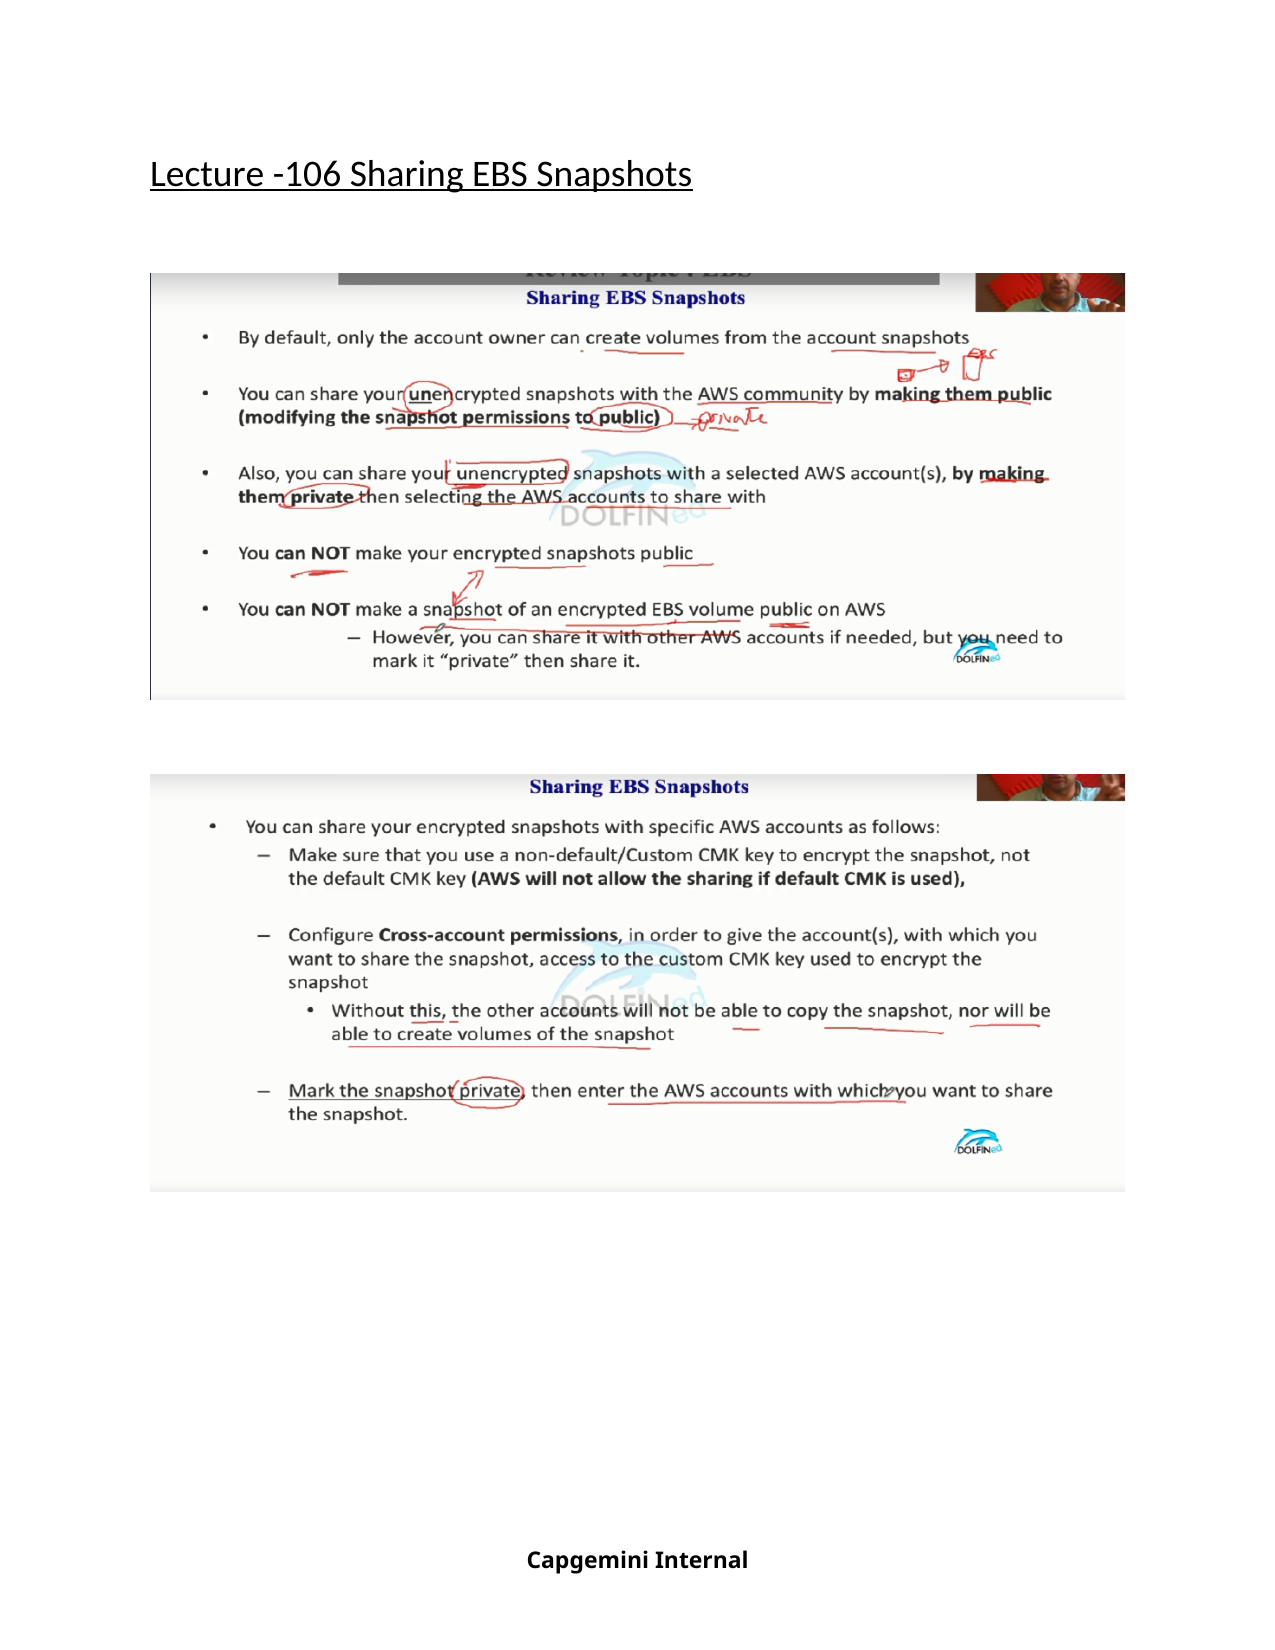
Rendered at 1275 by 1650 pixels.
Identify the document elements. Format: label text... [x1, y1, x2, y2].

picture [150, 774, 1125, 1192]
text Lecture -106 Sharing EBS Snapshots [150, 150, 1125, 196]
picture [150, 273, 1125, 700]
